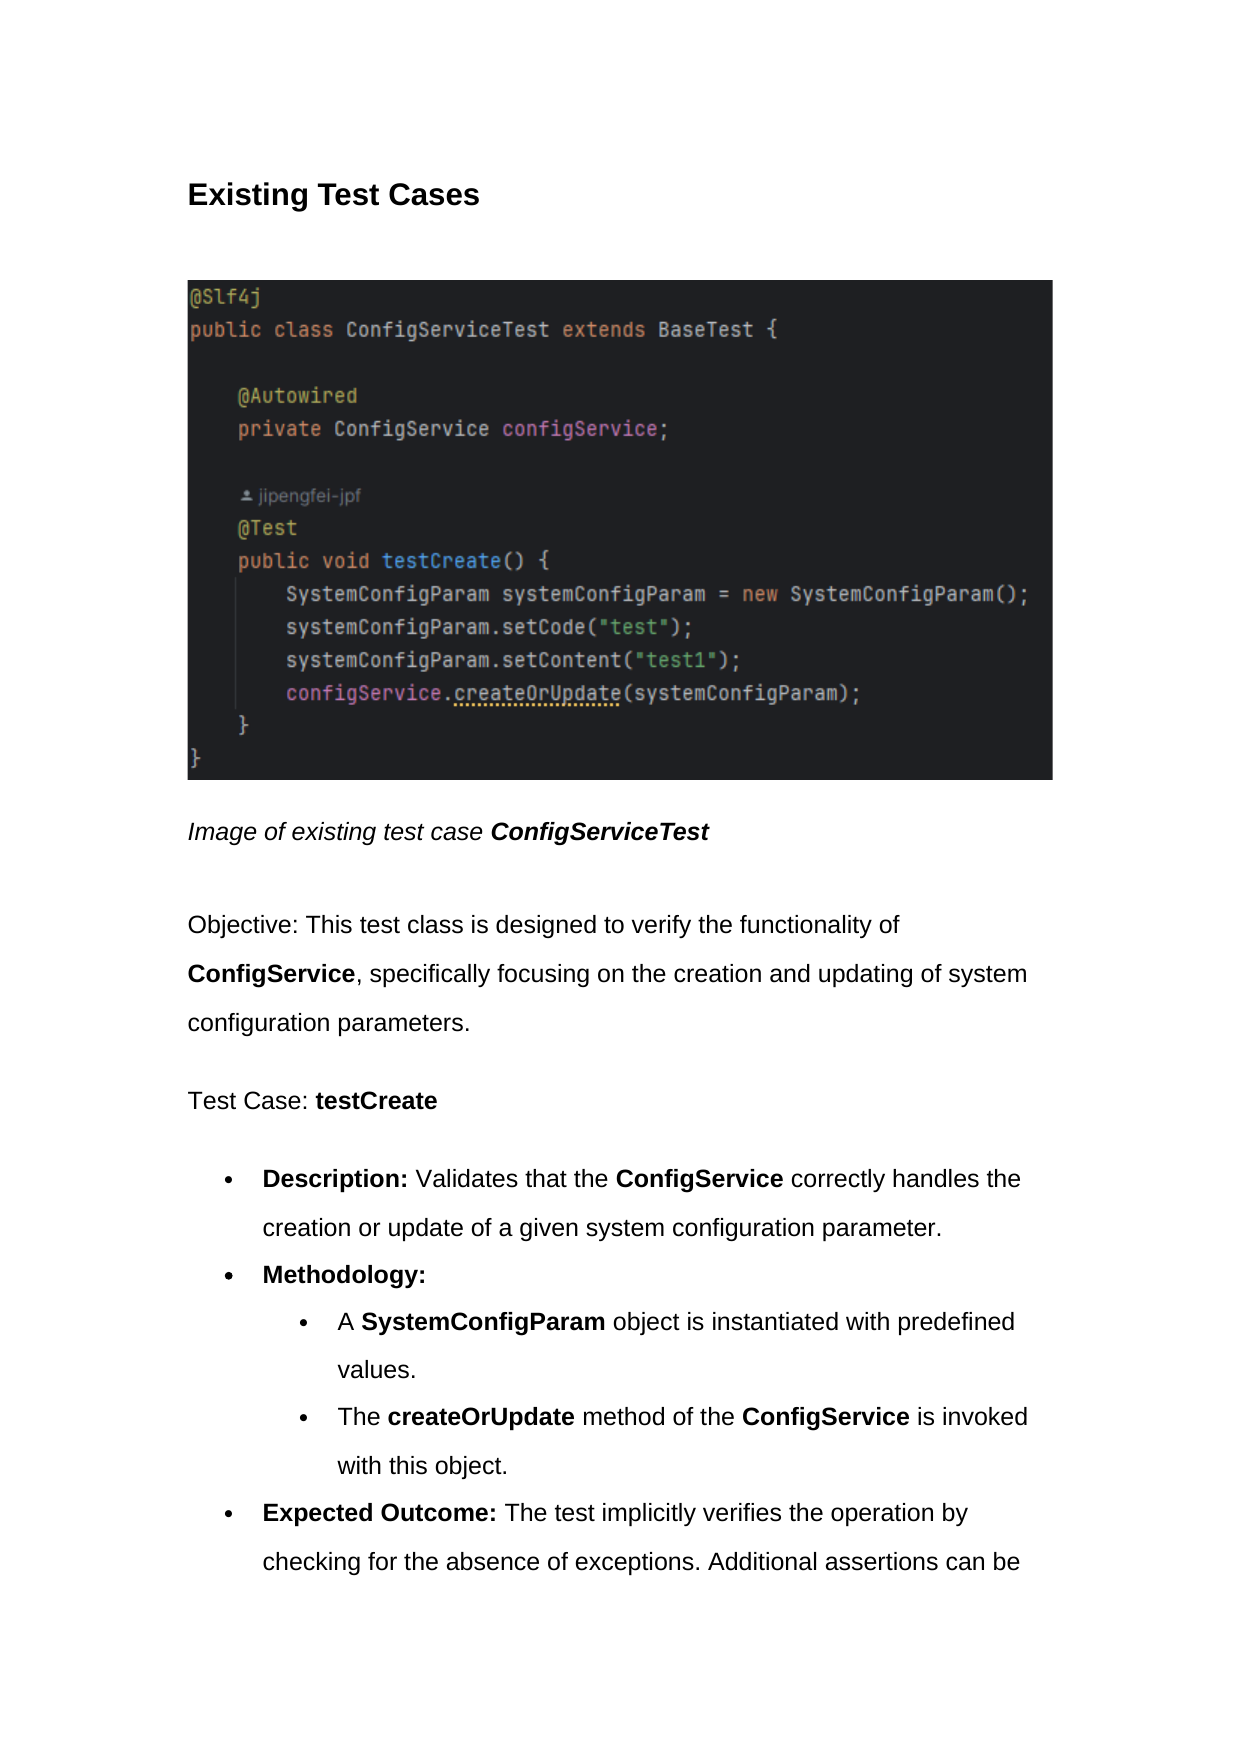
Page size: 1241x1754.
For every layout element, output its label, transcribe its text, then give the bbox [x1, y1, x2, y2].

picture [187, 280, 1053, 780]
list Description: Validates that the ConfigService correctly handles the creation or update of a given system configuration parameter. [225, 1162, 1053, 1243]
list Methodology: [225, 1258, 1053, 1290]
text Test Case: testCreate [187, 1084, 1053, 1116]
text Objective: This test class is designed to verify the functionality of ConfigService, specifically focusing on the creation and updating of system configuration parameters. [187, 908, 1053, 1038]
list The createOrUpdate method of the ConfigService is invoked with this object. [300, 1400, 1053, 1481]
subtitle Existing Test Cases [187, 162, 1053, 227]
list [225, 1496, 1053, 1577]
list A SystemConfigParam object is instantiated with predefined values. [300, 1304, 1053, 1386]
text Image of existing test case ConfigServiceTest [187, 814, 1053, 847]
